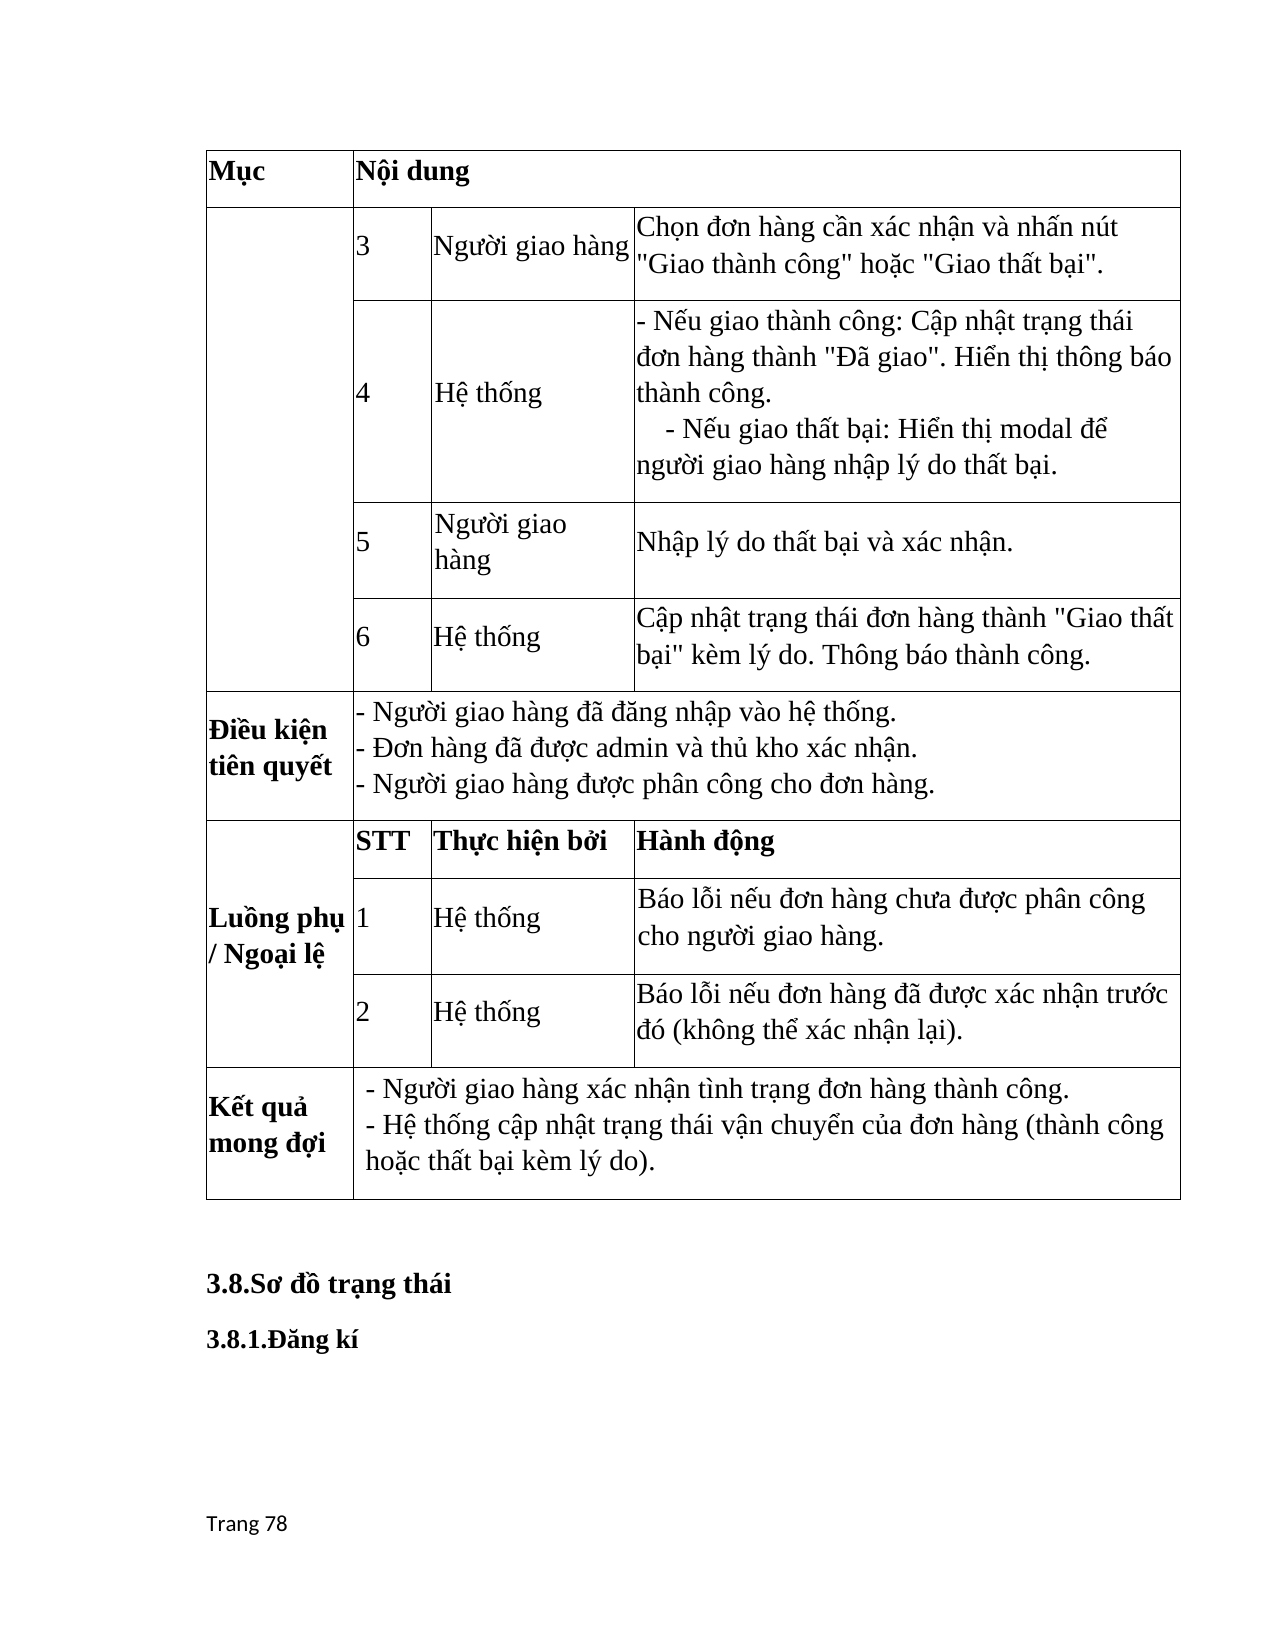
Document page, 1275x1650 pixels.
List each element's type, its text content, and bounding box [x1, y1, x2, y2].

table_cell - Người giao hàng đã đăng nhập vào hệ thống. - Đơn hàng đã được admin và thủ kho xác nhận. - Người giao hàng được phân công cho đơn hàng. [354, 692, 1180, 820]
table_cell Chọn đơn hàng cần xác nhận và nhấn nút "Giao thành công" hoặc "Giao thất bại". [635, 208, 1180, 300]
table_cell Nhập lý do thất bại và xác nhận. [635, 503, 1180, 598]
table_cell 6 [354, 599, 431, 691]
subtitle 3.8.Sơ đồ trạng thái [206, 1266, 1187, 1299]
table_header Mục [207, 151, 353, 207]
table_cell Hệ thống [432, 975, 634, 1067]
table_cell 5 [354, 503, 431, 598]
table_cell Luồng phụ / Ngoại lệ [207, 821, 353, 1067]
table_cell [354, 1068, 1180, 1199]
table_cell 3 [354, 208, 431, 300]
table_cell [432, 503, 634, 598]
table_cell Điều kiện tiên quyết [207, 692, 353, 820]
table_header Nội dung [354, 151, 1180, 207]
table_cell Hành động [635, 821, 1180, 877]
table_cell 2 [354, 975, 431, 1067]
table_cell 4 [354, 301, 431, 502]
table_cell STT [354, 821, 431, 877]
table_cell Kết quả mong đợi [207, 1068, 353, 1199]
table_cell Báo lỗi nếu đơn hàng đã được xác nhận trước đó (không thể xác nhận lại). [635, 975, 1180, 1067]
table_cell [635, 879, 1180, 974]
table_cell [432, 301, 634, 502]
table_cell - Nếu giao thành công: Cập nhật trạng thái đơn hàng thành "Đã giao". Hiển thị thông báo thành công. - Nếu giao thất bại: Hiển thị modal để người giao hàng nhập lý do thất bại. [635, 301, 1180, 502]
table_cell Thực hiện bởi [432, 821, 634, 877]
table_cell Cập nhật trạng thái đơn hàng thành "Giao thất bại" kèm lý do. Thông báo thành công. [635, 599, 1180, 691]
table_cell Người giao hàng [432, 208, 634, 300]
table_cell 1 [354, 879, 431, 974]
table_cell Hệ thống [432, 599, 634, 691]
table_cell Hệ thống [432, 879, 634, 974]
subtitle 3.8.1.Đăng kí [206, 1328, 1187, 1353]
